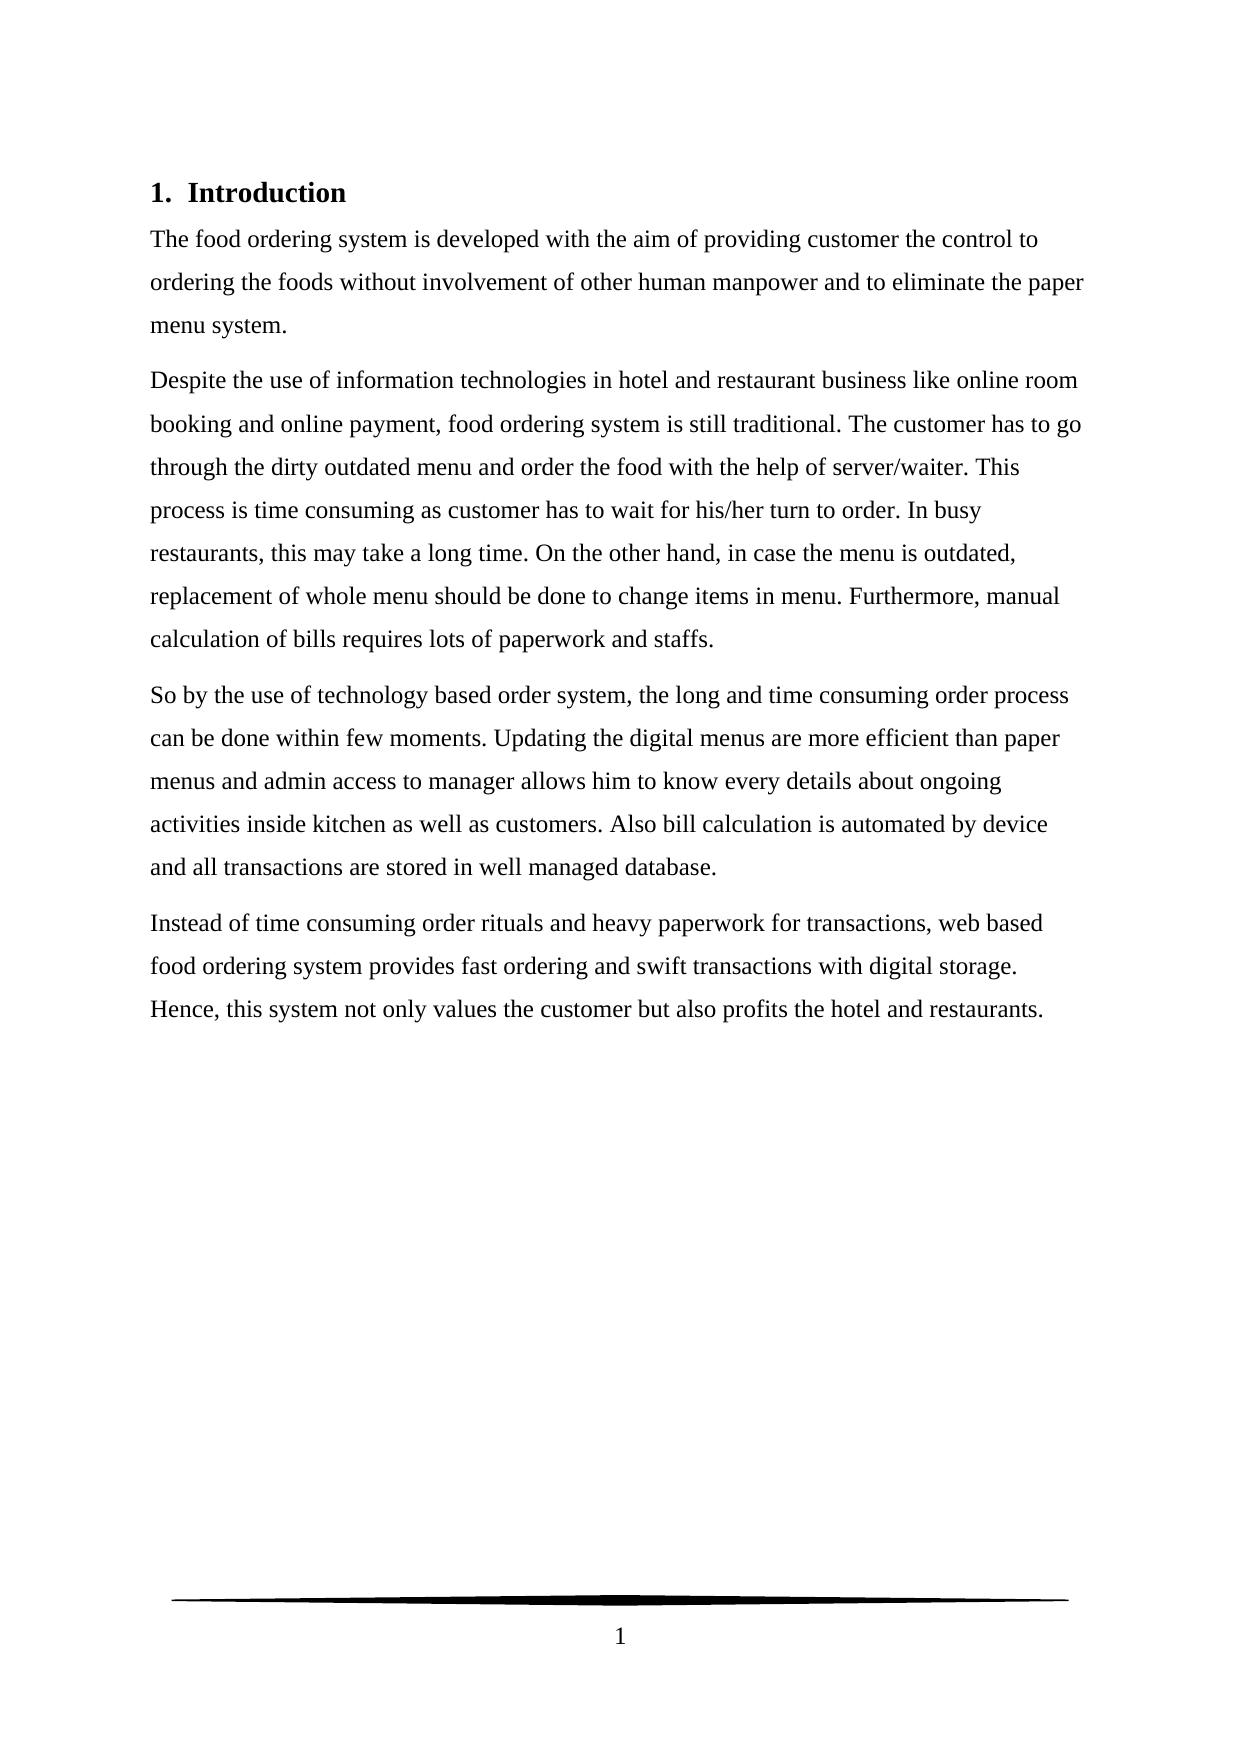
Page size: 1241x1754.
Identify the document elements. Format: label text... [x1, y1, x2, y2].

text Despite the use of information technologies in hotel and restaurant business like online room booking and online payment, food ordering system is still traditional. The customer has to go through the dirty outdated menu and order the food with the help of server/waiter. This process is time consuming as customer has to wait for his/her turn to order. In busy restaurants, this may take a long time. On the other hand, in case the menu is outdated, replacement of whole menu should be done to change items in menu. Furthermore, manual calculation of bills requires lots of paperwork and staffs. [150, 366, 1090, 653]
text The food ordering system is developed with the aim of providing customer the control to ordering the foods without involvement of other human manpower and to eliminate the paper menu system. [150, 224, 1090, 339]
text Instead of time consuming order rituals and heavy paperwork for transactions, web based food ordering system provides fast ordering and swift transactions with digital storage. Hence, this system not only values the customer but also profits the hotel and restaurants. [150, 908, 1090, 1023]
text So by the use of technology based order system, the long and time consuming order process can be done within few moments. Updating the digital menus are more efficient than paper menus and admin access to manager allows him to know every details about ongoing activities inside kitchen as well as customers. Also bill calculation is automated by device and all transactions are stored in well managed database. [150, 680, 1090, 881]
subtitle Introduction [150, 175, 1090, 208]
